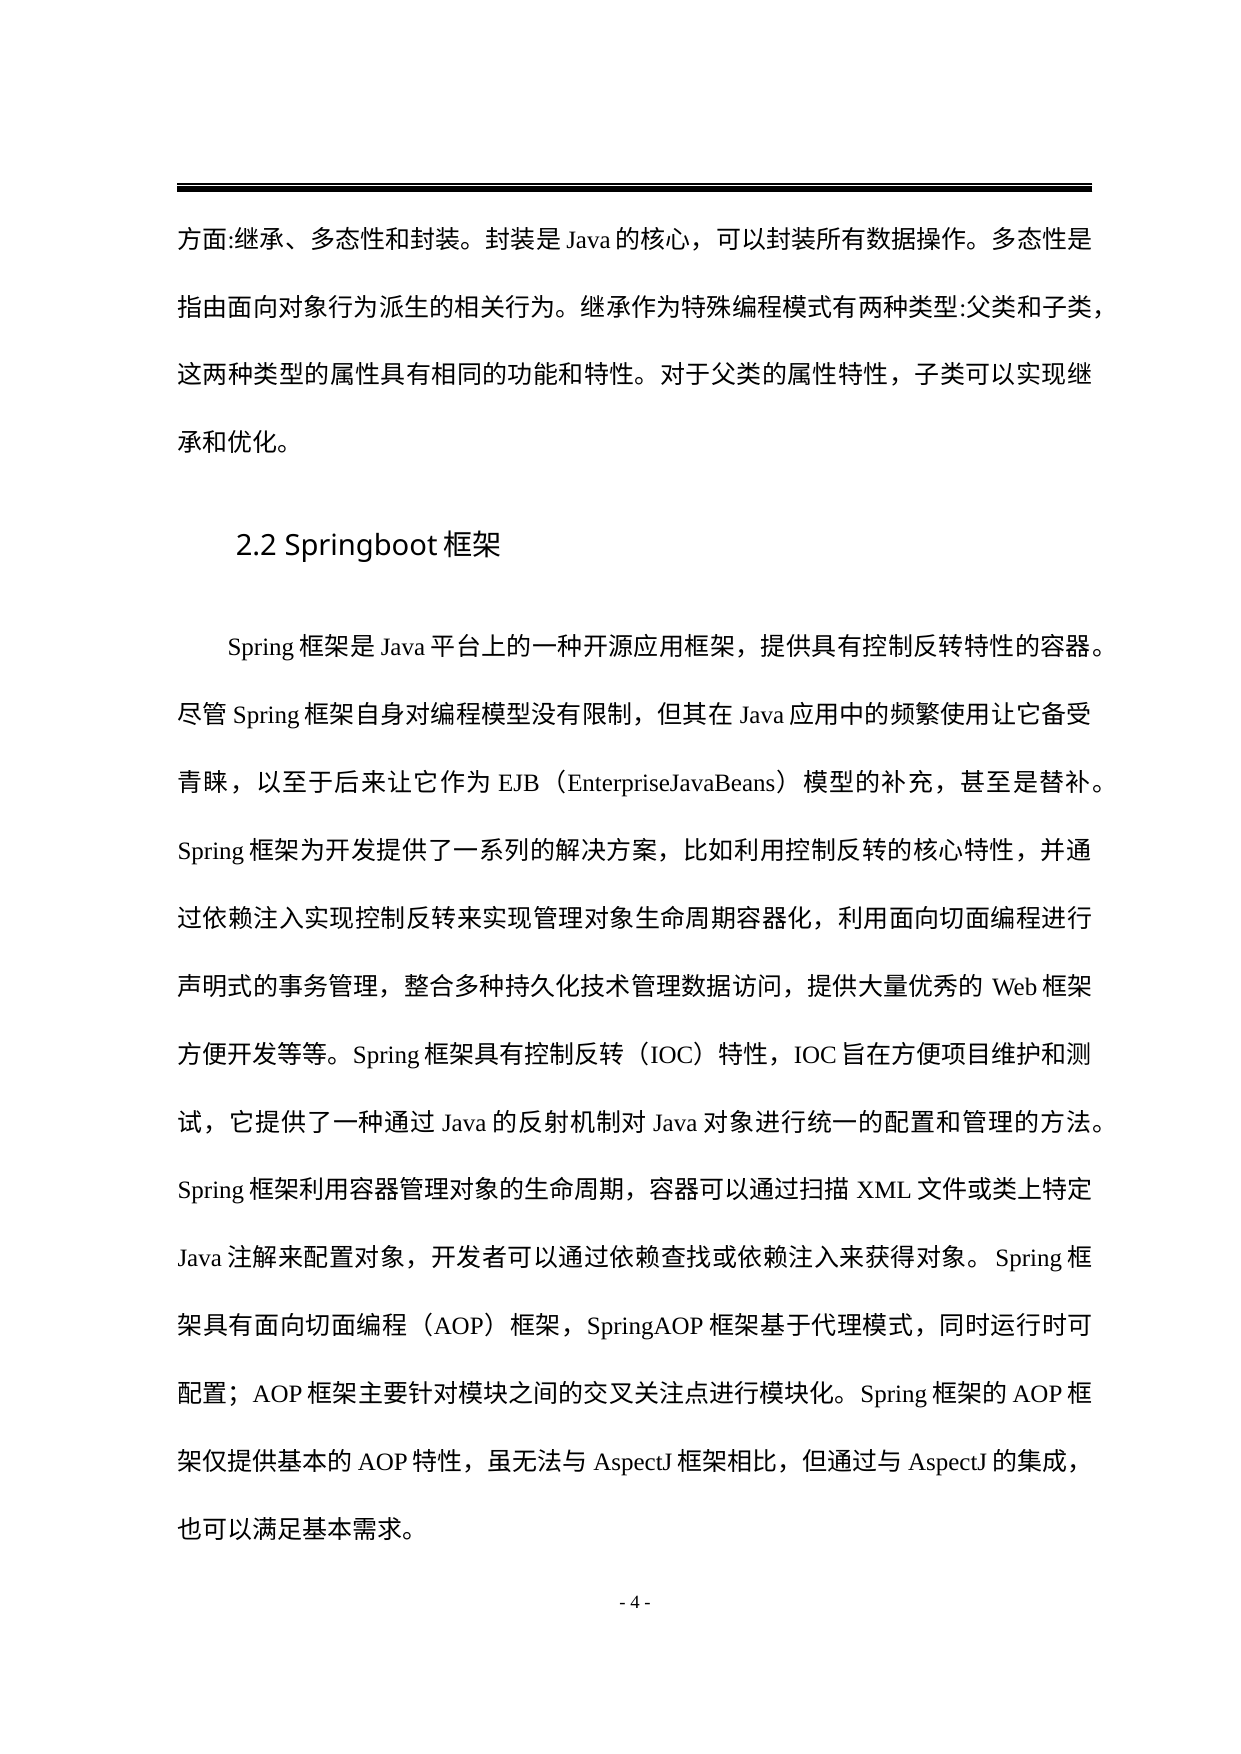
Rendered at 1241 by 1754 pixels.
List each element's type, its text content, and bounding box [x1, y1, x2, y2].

text Spring框架是Java平台上的一种开源应用框架，提供具有控制反转特性的容器。尽管Spring框架自身对编程模型没有限制，但其在Java应用中的频繁使用让它备受青睐，以至于后来让它作为EJB（EnterpriseJavaBeans）模型的补充，甚至是替补。Spring框架为开发提供了一系列的解决方案，比如利用控制反转的核心特性，并通过依赖注入实现控制反转来实现管理对象生命周期容器化，利用面向切面编程进行声明式的事务管理，整合多种持久化技术管理数据访问，提供大量优秀的Web框架方便开发等等。Spring框架具有控制反转（IOC）特性，IOC旨在方便项目维护和测试，它提供了一种通过Java的反射机制对Java对象进行统一的配置和管理的方法。Spring框架利用容器管理对象的生命周期，容器可以通过扫描XML文件或类上特定Java注解来配置对象，开发者可以通过依赖查找或依赖注入来获得对象。Spring框架具有面向切面编程（AOP）框架，SpringAOP框架基于代理模式，同时运行时可配置；AOP框架主要针对模块之间的交叉关注点进行模块化。Spring框架的AOP框架仅提供基本的AOP特性，虽无法与AspectJ框架相比，但通过与AspectJ的集成，也可以满足基本需求。 [177, 611, 1092, 1562]
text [177, 203, 1092, 475]
subtitle 2.2 Springboot框架 [177, 509, 1092, 577]
